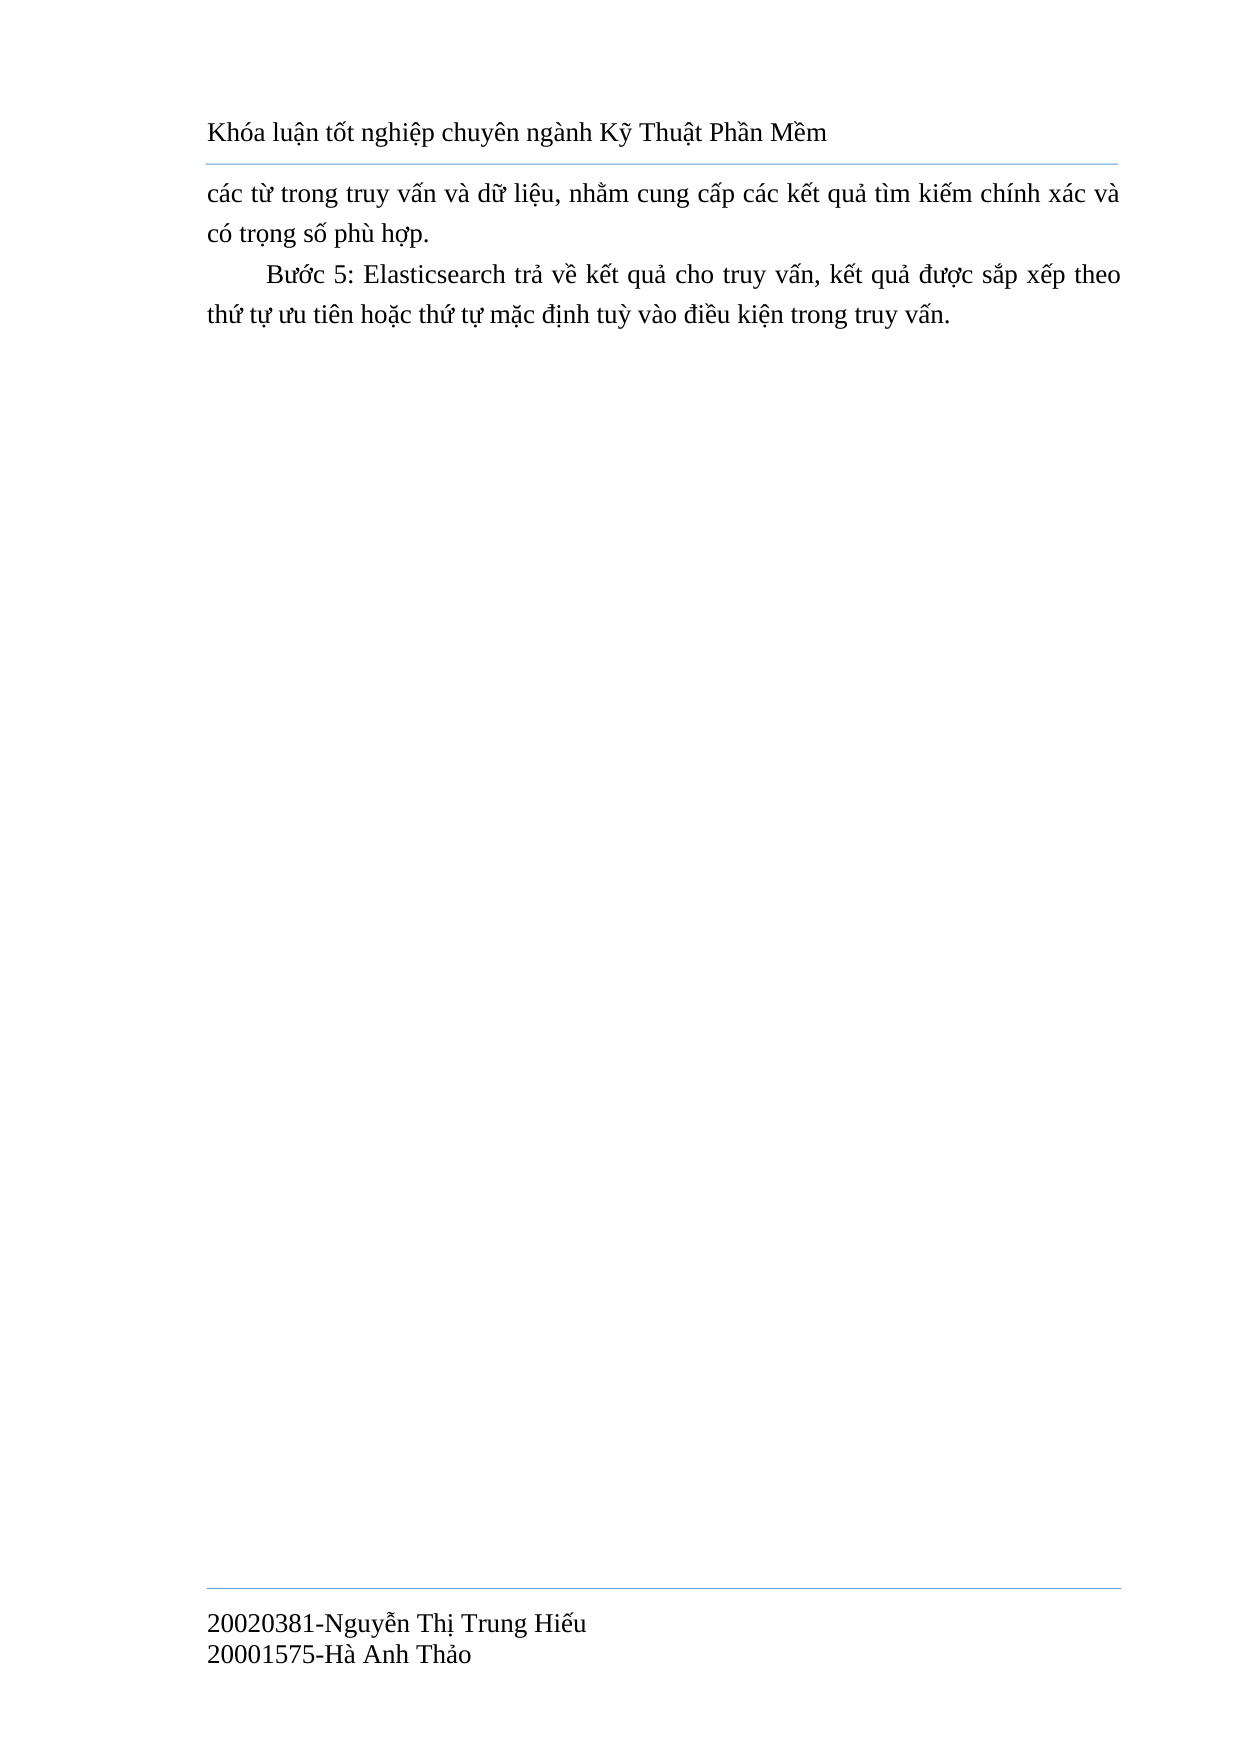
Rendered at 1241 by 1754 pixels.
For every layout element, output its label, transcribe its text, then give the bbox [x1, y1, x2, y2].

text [207, 177, 1122, 249]
text Bước 5: Elasticsearch trả về kết quả cho truy vấn, kết quả được sắp xếp theo thứ tự ưu tiên hoặc thứ tự mặc định tuỳ vào điều kiện trong truy vấn. [207, 258, 1122, 329]
